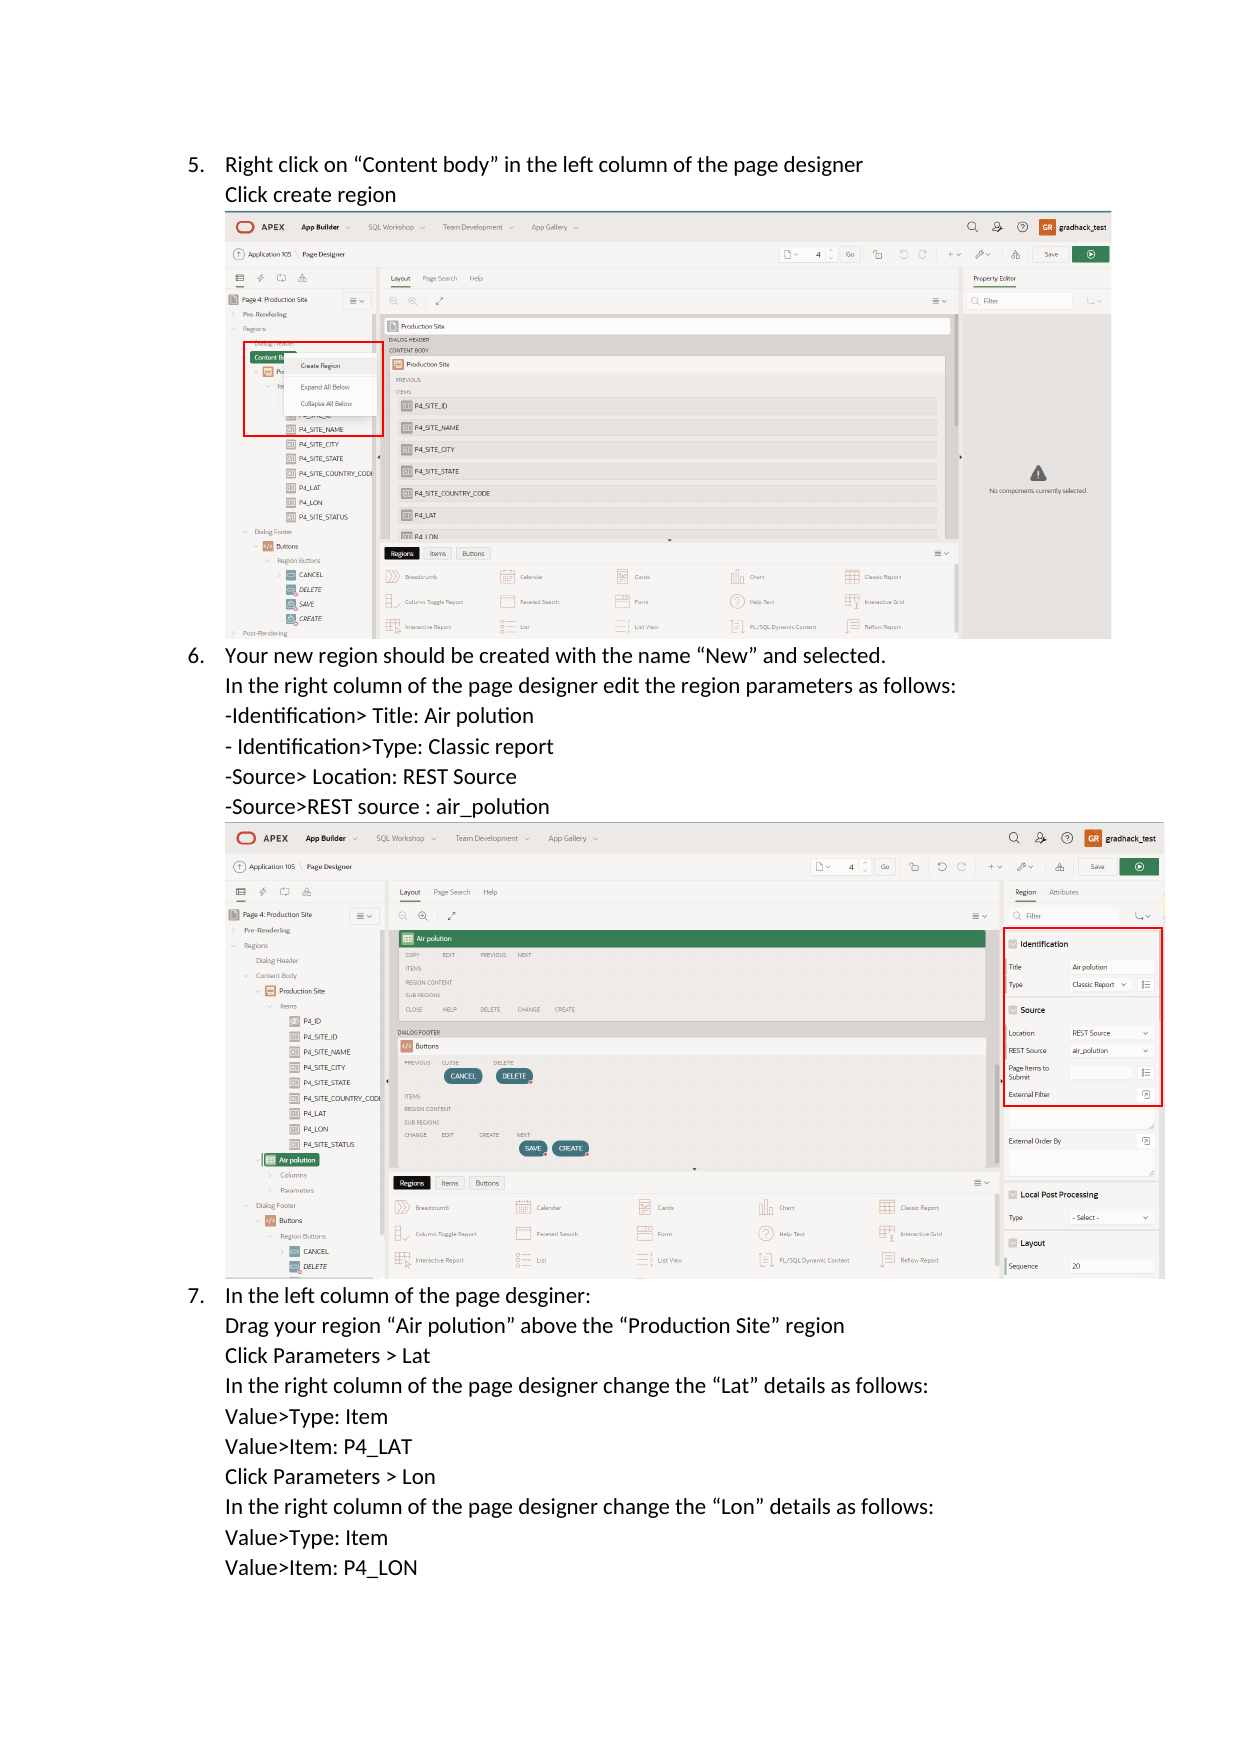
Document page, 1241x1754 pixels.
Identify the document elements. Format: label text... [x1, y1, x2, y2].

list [187, 1281, 1090, 1581]
picture [225, 822, 1166, 1279]
picture [225, 210, 1112, 639]
